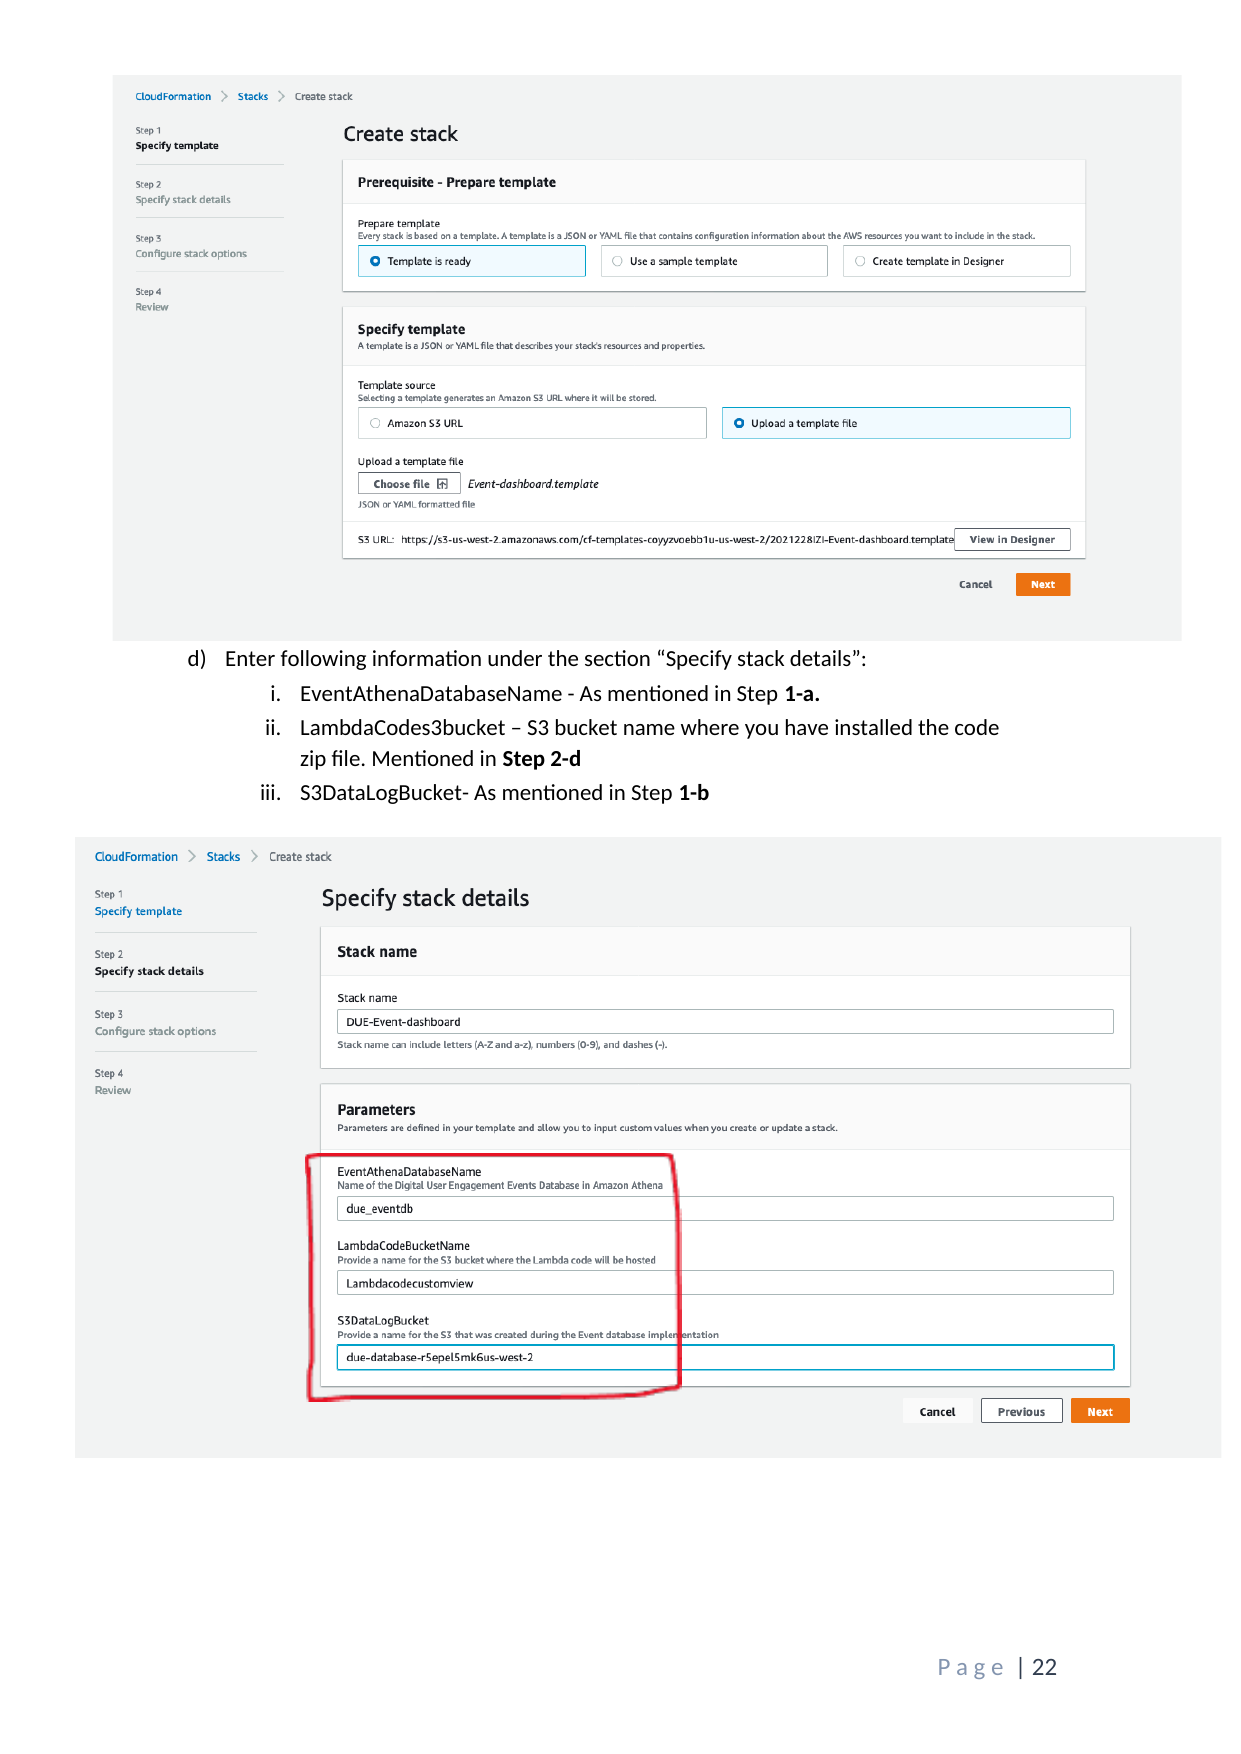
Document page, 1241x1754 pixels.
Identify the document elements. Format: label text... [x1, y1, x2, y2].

picture [112, 75, 1182, 641]
list S3DataLogBucket- As mentioned in Step 1-b [281, 778, 1013, 806]
list EventAthenaDatabaseName - As mentioned in Step 1-a. [281, 679, 1013, 707]
list LambdaCodes3bucket – S3 bucket name where you have installed the code zip file. Mentioned in Step 2-d [281, 713, 1013, 772]
picture [75, 837, 1222, 1458]
list Enter following information under the section “Specify stack details”: [187, 644, 1013, 673]
